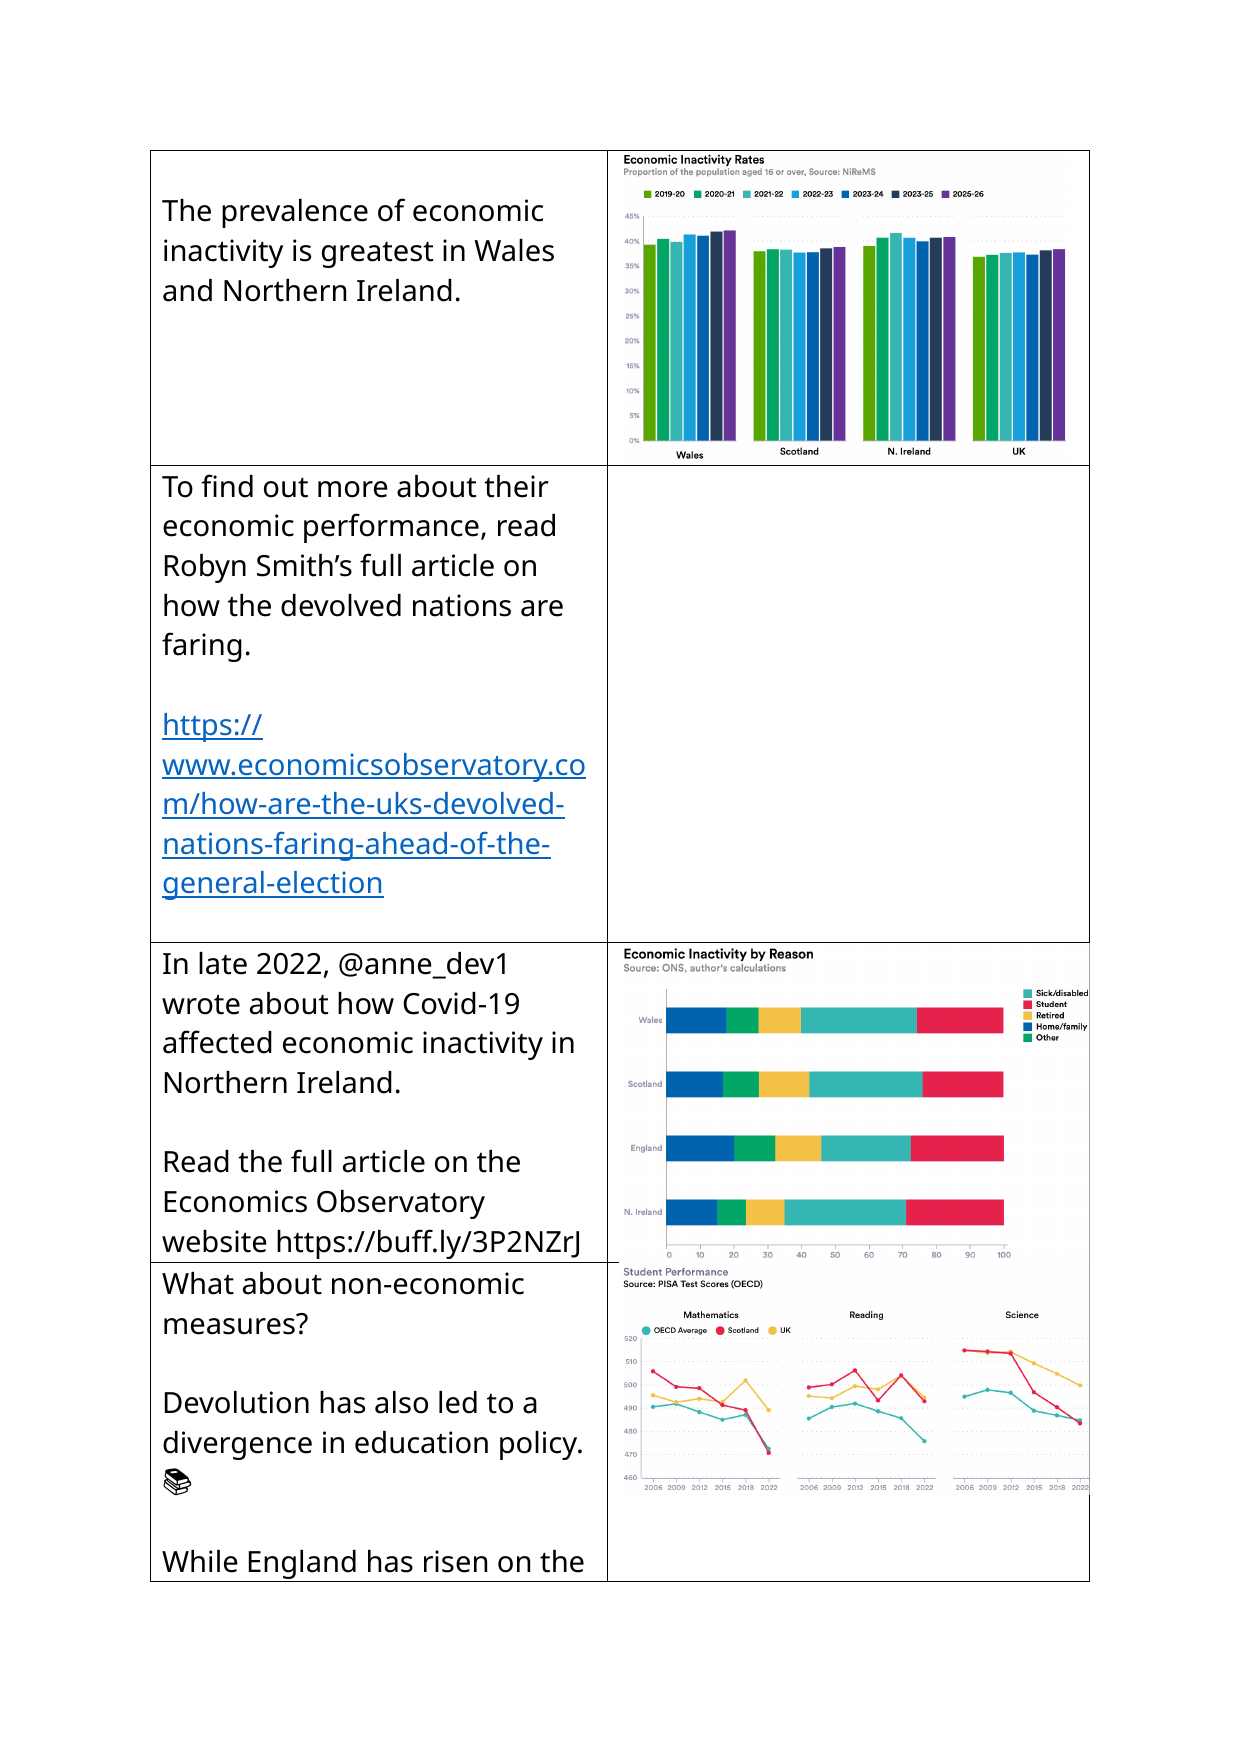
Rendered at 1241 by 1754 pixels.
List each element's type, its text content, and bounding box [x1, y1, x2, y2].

table_cell [1070, 151, 1089, 465]
table_cell [608, 466, 1089, 942]
table_cell In late 2022, @anne_dev1 wrote about how Covid-19 affected economic inactivity in Northern Ireland. Read the full article on the Economics Observatory website https://buff.ly/3P2NZrJ [151, 943, 607, 1262]
table_cell [608, 151, 619, 465]
table_cell [608, 1263, 1089, 1581]
table_cell The prevalence of economic inactivity is greatest in Wales and Northern Ireland. [151, 151, 607, 465]
picture [619, 943, 1090, 1495]
table_cell To find out more about their economic performance, read Robyn Smith’s full article on how the devolved nations are faring. https://www.economicsobservatory.com/how-are-the-uks-devolved-nations-faring-ahead-of-the-general-election [151, 466, 607, 942]
picture [619, 151, 1070, 465]
table_cell [608, 943, 619, 1262]
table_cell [151, 1263, 607, 1581]
